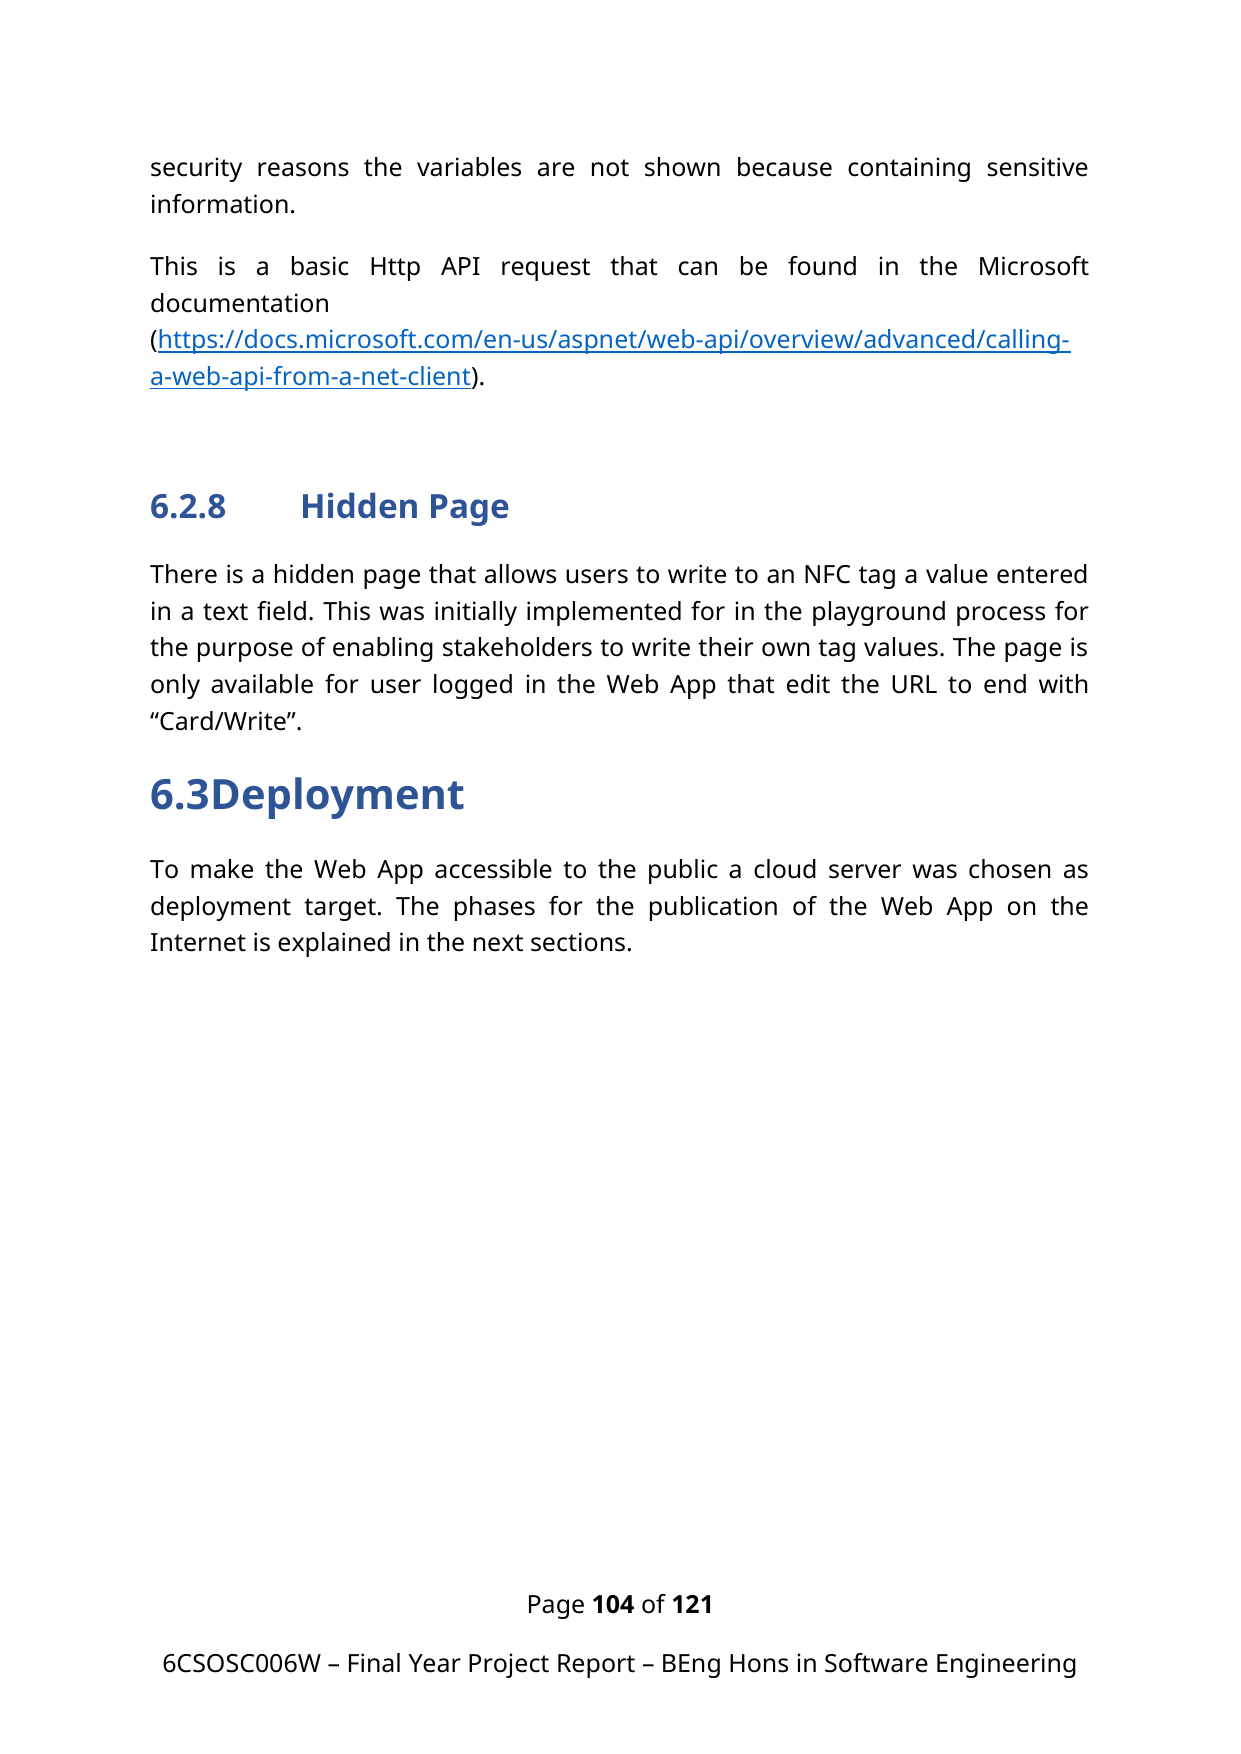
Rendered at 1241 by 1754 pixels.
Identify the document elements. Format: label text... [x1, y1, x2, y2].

subtitle Deployment [150, 765, 1090, 822]
subtitle Hidden Page [150, 482, 1090, 528]
text This is a basic Http API request that can be found in the Microsoft documentation (https://docs.microsoft.com/en-us/aspnet/web-api/overview/advanced/calling-a-web-api-from-a-net-client). [150, 248, 1090, 393]
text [150, 150, 1090, 221]
text To make the Web App accessible to the public a cloud server was chosen as deployment target. The phases for the publication of the Web App on the Internet is explained in the next sections. [150, 851, 1090, 959]
text There is a hidden page that allows users to write to an NFC tag a value entered in a text field. This was initially implemented for in the playground process for the purpose of enabling stakeholders to write their own tag values. The page is only available for user logged in the Web App that edit the URL to end with “Card/Write”. [150, 556, 1090, 737]
